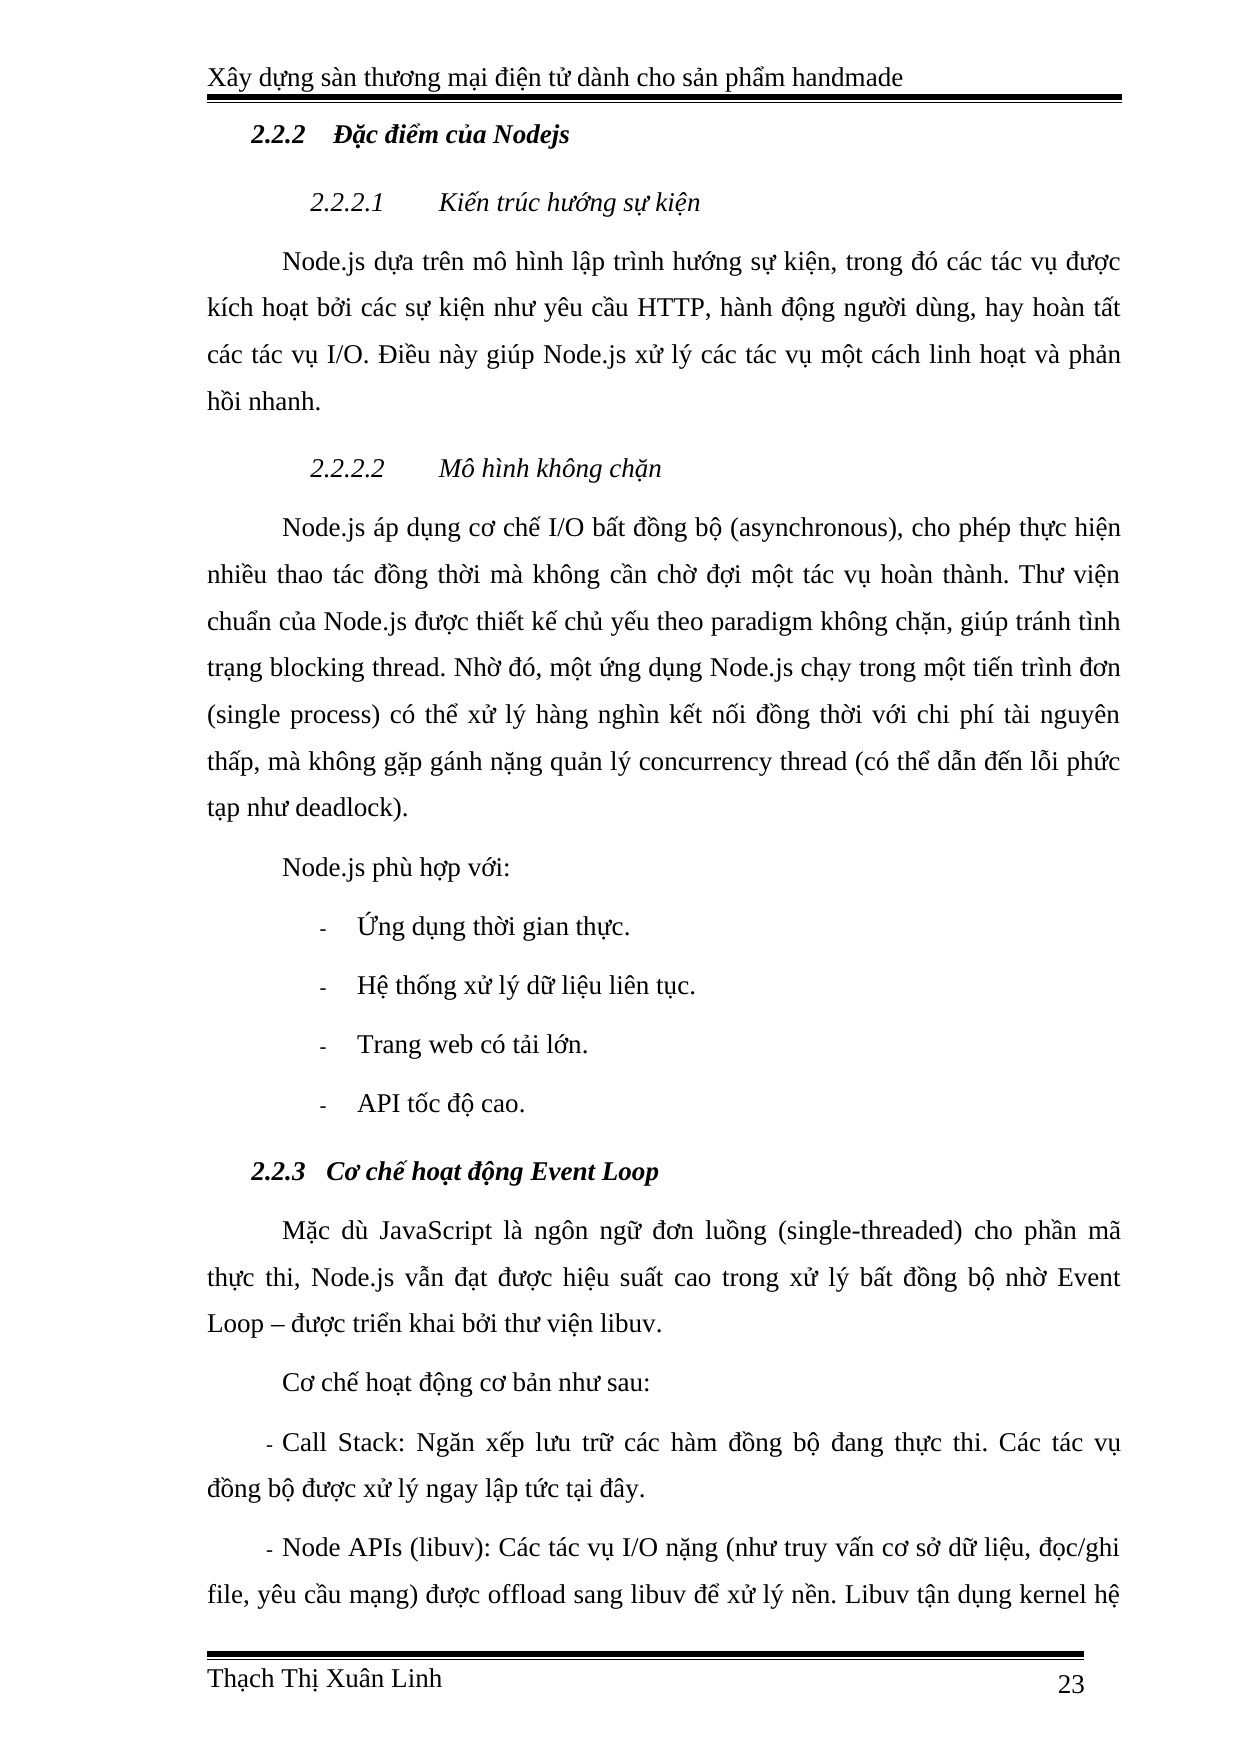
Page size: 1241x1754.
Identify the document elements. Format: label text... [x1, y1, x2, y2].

text Cơ chế hoạt động cơ bản như sau: [207, 1366, 1122, 1398]
list Trang web có tải lớn. [319, 1028, 1122, 1059]
subtitle Kiến trúc hướng sự kiện [310, 186, 1122, 217]
list API tốc độ cao. [319, 1087, 1122, 1118]
list Hệ thống xử lý dữ liệu liên tục. [319, 969, 1122, 1000]
text Node.js phù hợp với: [207, 851, 1122, 882]
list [207, 1531, 1122, 1609]
text Node.js dựa trên mô hình lập trình hướng sự kiện, trong đó các tác vụ được kích hoạt bởi các sự kiện như yêu cầu HTTP, hành động người dùng, hay hoàn tất các tác vụ I/O. Điều này giúp Node.js xử lý các tác vụ một cách linh hoạt và phản hồi nhanh. [207, 245, 1122, 416]
subtitle Mô hình không chặn [310, 452, 1122, 483]
subtitle Đặc điểm của Nodejs [251, 118, 1122, 149]
list Call Stack: Ngăn xếp lưu trữ các hàm đồng bộ đang thực thi. Các tác vụ đồng bộ được xử lý ngay lập tức tại đây. [207, 1426, 1122, 1503]
list Ứng dụng thời gian thực. [319, 910, 1122, 941]
subtitle Cơ chế hoạt động Event Loop [251, 1155, 1122, 1186]
text Node.js áp dụng cơ chế I/O bất đồng bộ (asynchronous), cho phép thực hiện nhiều thao tác đồng thời mà không cần chờ đợi một tác vụ hoàn thành. Thư viện chuẩn của Node.js được thiết kế chủ yếu theo paradigm không chặn, giúp tránh tình trạng blocking thread. Nhờ đó, một ứng dụng Node.js chạy trong một tiến trình đơn (single process) có thể xử lý hàng nghìn kết nối đồng thời với chi phí tài nguyên thấp, mà không gặp gánh nặng quản lý concurrency thread (có thể dẫn đến lỗi phức tạp như deadlock). [207, 511, 1122, 823]
text Mặc dù JavaScript là ngôn ngữ đơn luồng (single-threaded) cho phần mã thực thi, Node.js vẫn đạt được hiệu suất cao trong xử lý bất đồng bộ nhờ Event Loop – được triển khai bởi thư viện libuv. [207, 1214, 1122, 1338]
